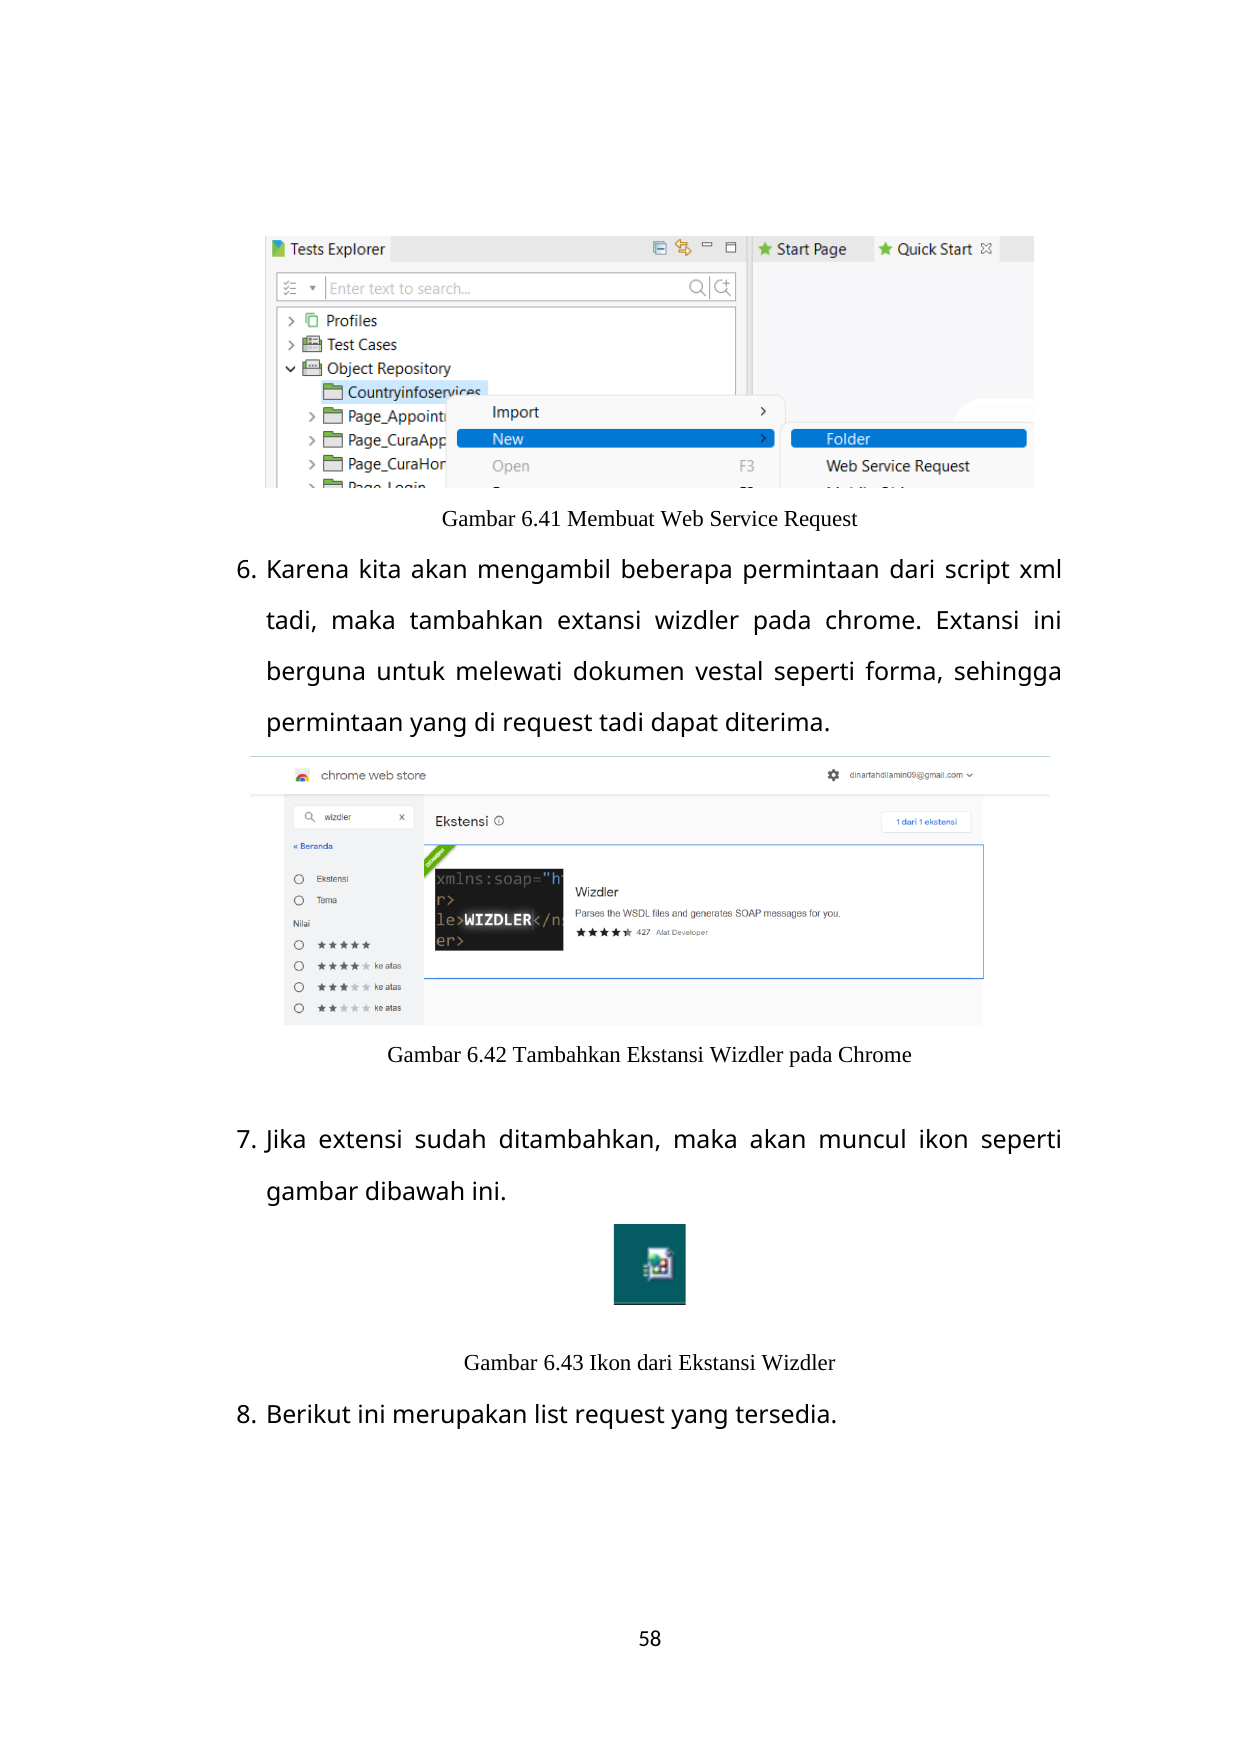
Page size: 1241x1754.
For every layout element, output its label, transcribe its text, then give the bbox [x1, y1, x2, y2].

text Gambar 6.42 Tambahkan Ekstansi Wizdler pada Chrome [236, 1041, 1063, 1067]
list Berikut ini merupakan list request yang tersedia. [236, 1397, 1063, 1431]
list Karena kita akan mengambil beberapa permintaan dari script xml tadi, maka tambahkan extansi wizdler pada chrome. Extansi ini berguna untuk melewati dokumen vestal seperti forma, sehingga permintaan yang di request tadi dapat diterima. [236, 552, 1063, 739]
text Gambar 6.41 Membuat Web Service Request [236, 505, 1063, 531]
list Jika extensi sudah ditambahkan, maka akan muncul ikon seperti gambar dibawah ini. [236, 1122, 1063, 1207]
text Gambar 6.43 Ikon dari Ekstansi Wizdler [236, 1349, 1063, 1376]
picture [265, 236, 1034, 488]
picture [249, 756, 1050, 1025]
picture [613, 1224, 686, 1305]
